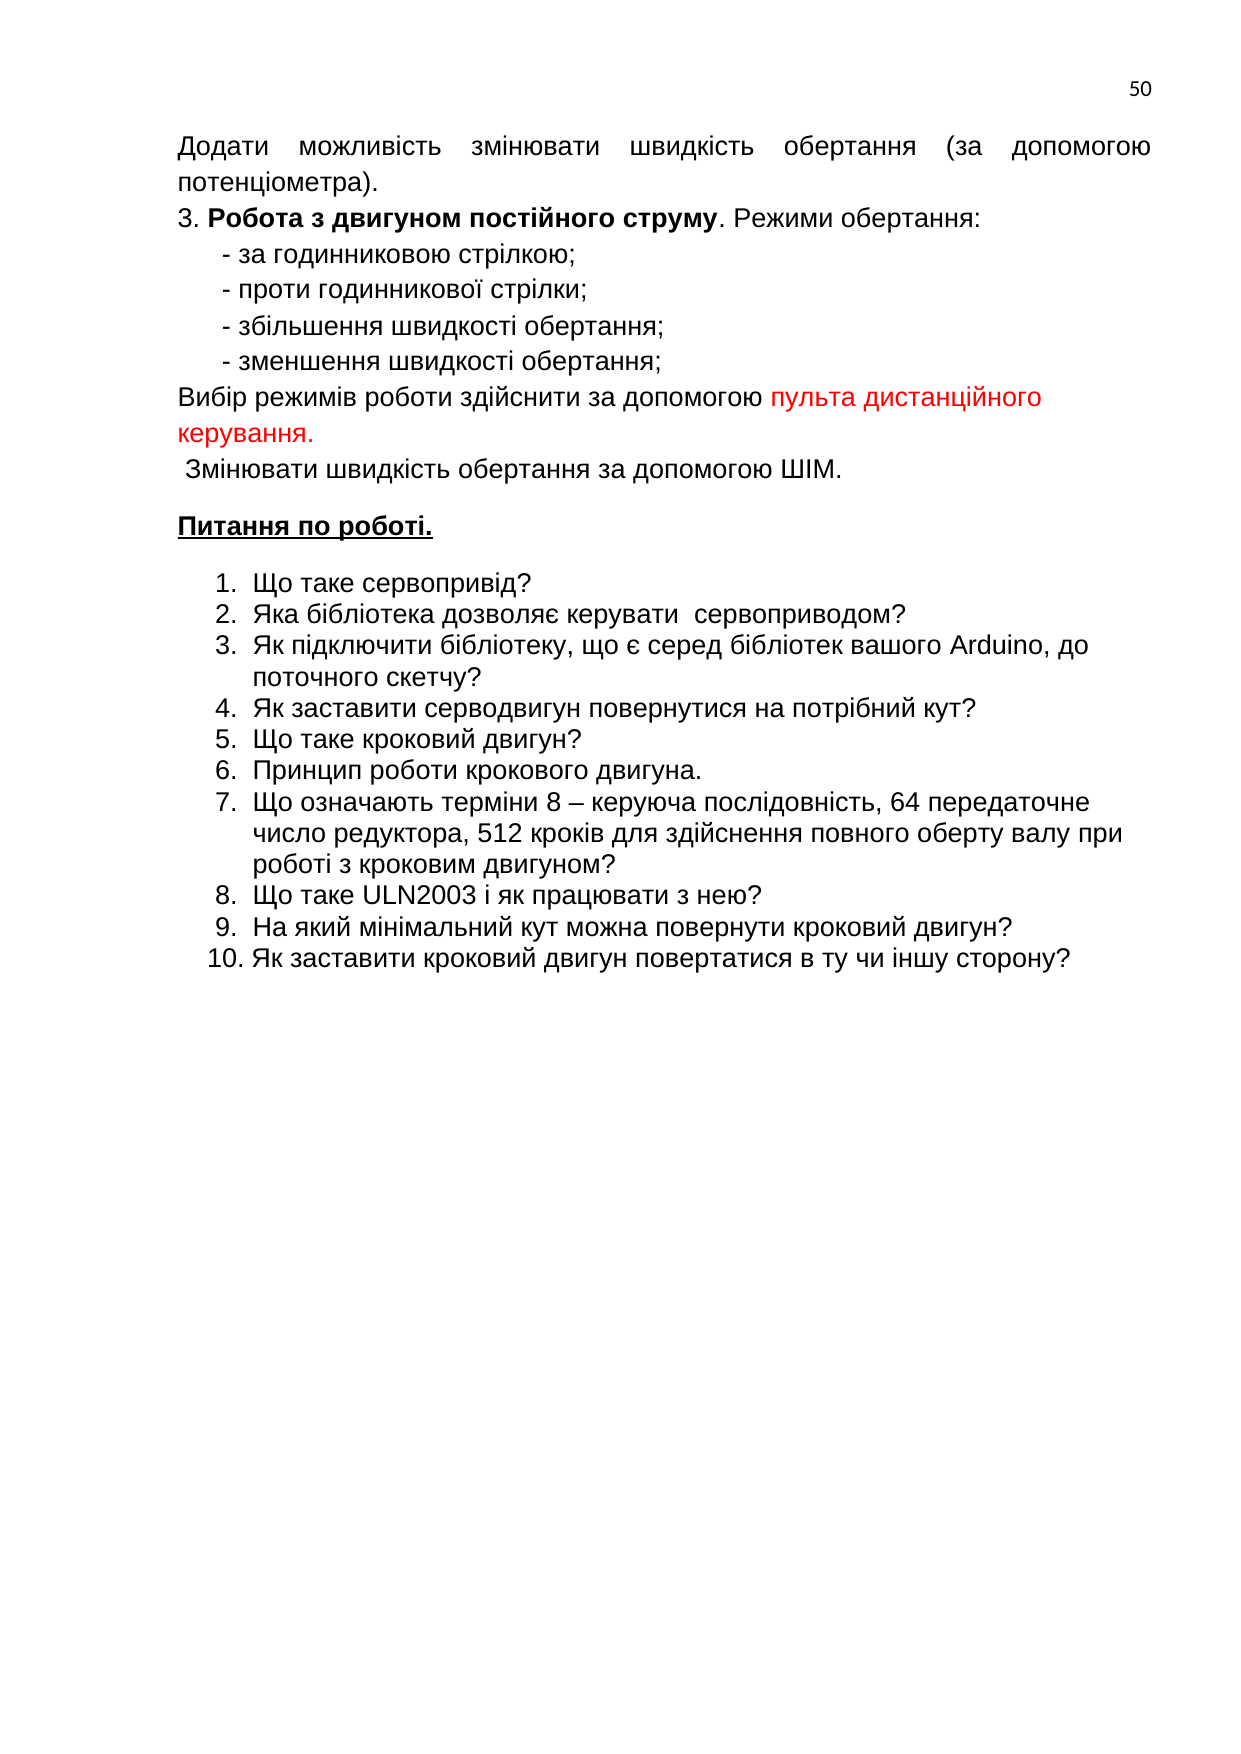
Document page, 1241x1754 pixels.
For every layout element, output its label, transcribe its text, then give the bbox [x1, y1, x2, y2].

list Як заставити кроковий двигун повертатися в ту чи іншу сторону? [207, 942, 1152, 973]
list 3. Робота з двигуном постійного струму. Режими обертання: [177, 202, 1152, 233]
list Як заставити серводвигун повернутися на потрібний кут? [215, 692, 1152, 723]
list - за годинниковою стрілкою; [177, 238, 1152, 269]
list Як підключити бібліотеку, що є серед бібліотек вашого Arduino, до поточного скетчу? [215, 629, 1152, 692]
list Принцип роботи крокового двигуна. [215, 754, 1152, 786]
text Питання по роботі. [177, 510, 1152, 541]
list - проти годинникової стрілки; [177, 273, 1152, 305]
list Що означають терміни 8 – керуюча послідовність, 64 передаточне число редуктора, 512 кроків для здійснення повного оберту валу при роботі з кроковим двигуном? [215, 786, 1152, 879]
list - збільшення швидкості обертання; [177, 309, 1152, 341]
list На який мінімальний кут можна повернути кроковий двигун? [215, 911, 1152, 942]
list Що таке сервопривід? [215, 567, 1152, 598]
list Змінювати швидкість обертання за допомогою ШІМ. [177, 453, 1152, 484]
list Додати можливість змінювати швидкість обертання (за допомогою потенціометра). [177, 130, 1152, 197]
list Що таке кроковий двигун? [215, 723, 1152, 754]
list - зменшення швидкості обертання; [177, 345, 1152, 377]
list Що таке ULN2003 і як працювати з нею? [215, 879, 1152, 911]
list Яка бібліотека дозволяє керувати сервоприводом? [215, 598, 1152, 629]
list Вибір режимів роботи здійснити за допомогою пульта дистанційного керування. [177, 381, 1152, 448]
